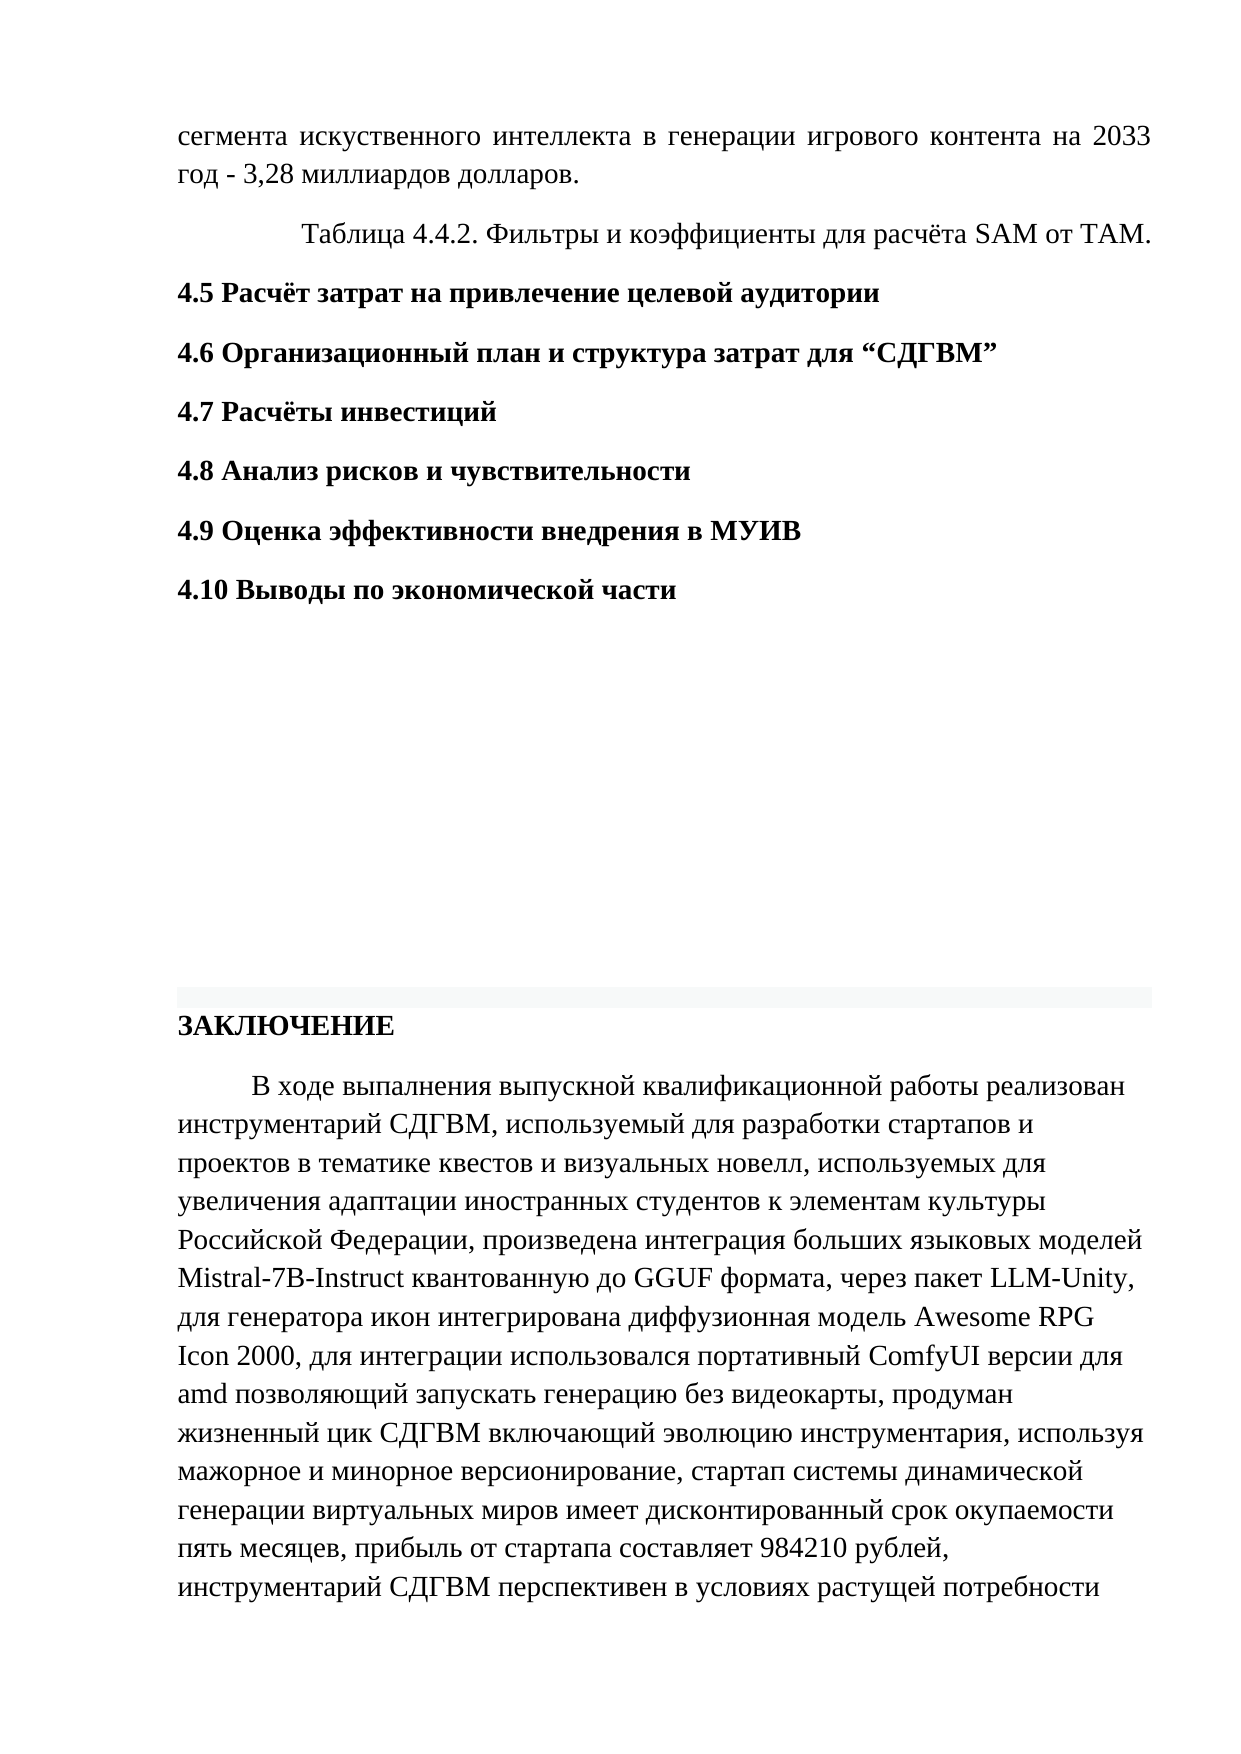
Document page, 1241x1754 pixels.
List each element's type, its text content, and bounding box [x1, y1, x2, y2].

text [177, 1068, 1152, 1602]
text 4.8 Анализ рисков и чувствительности [177, 453, 1152, 487]
text 4.10 Выводы по экономической части [177, 572, 1152, 606]
text ЗАКЛЮЧЕНИЕ [177, 1008, 1152, 1042]
text Таблица 4.4.2. Фильтры и коэффициенты для расчёта SAM от TAM. [177, 216, 1152, 249]
text 4.7 Расчёты инвестиций [177, 394, 1152, 428]
text 4.9 Оценка эффективности внедрения в МУИВ [177, 513, 1152, 546]
text 4.6 Организационный план и структура затрат для “СДГВМ” [177, 335, 1152, 368]
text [177, 118, 1152, 190]
text 4.5 Расчёт затрат на привлечение целевой аудитории [177, 275, 1152, 309]
